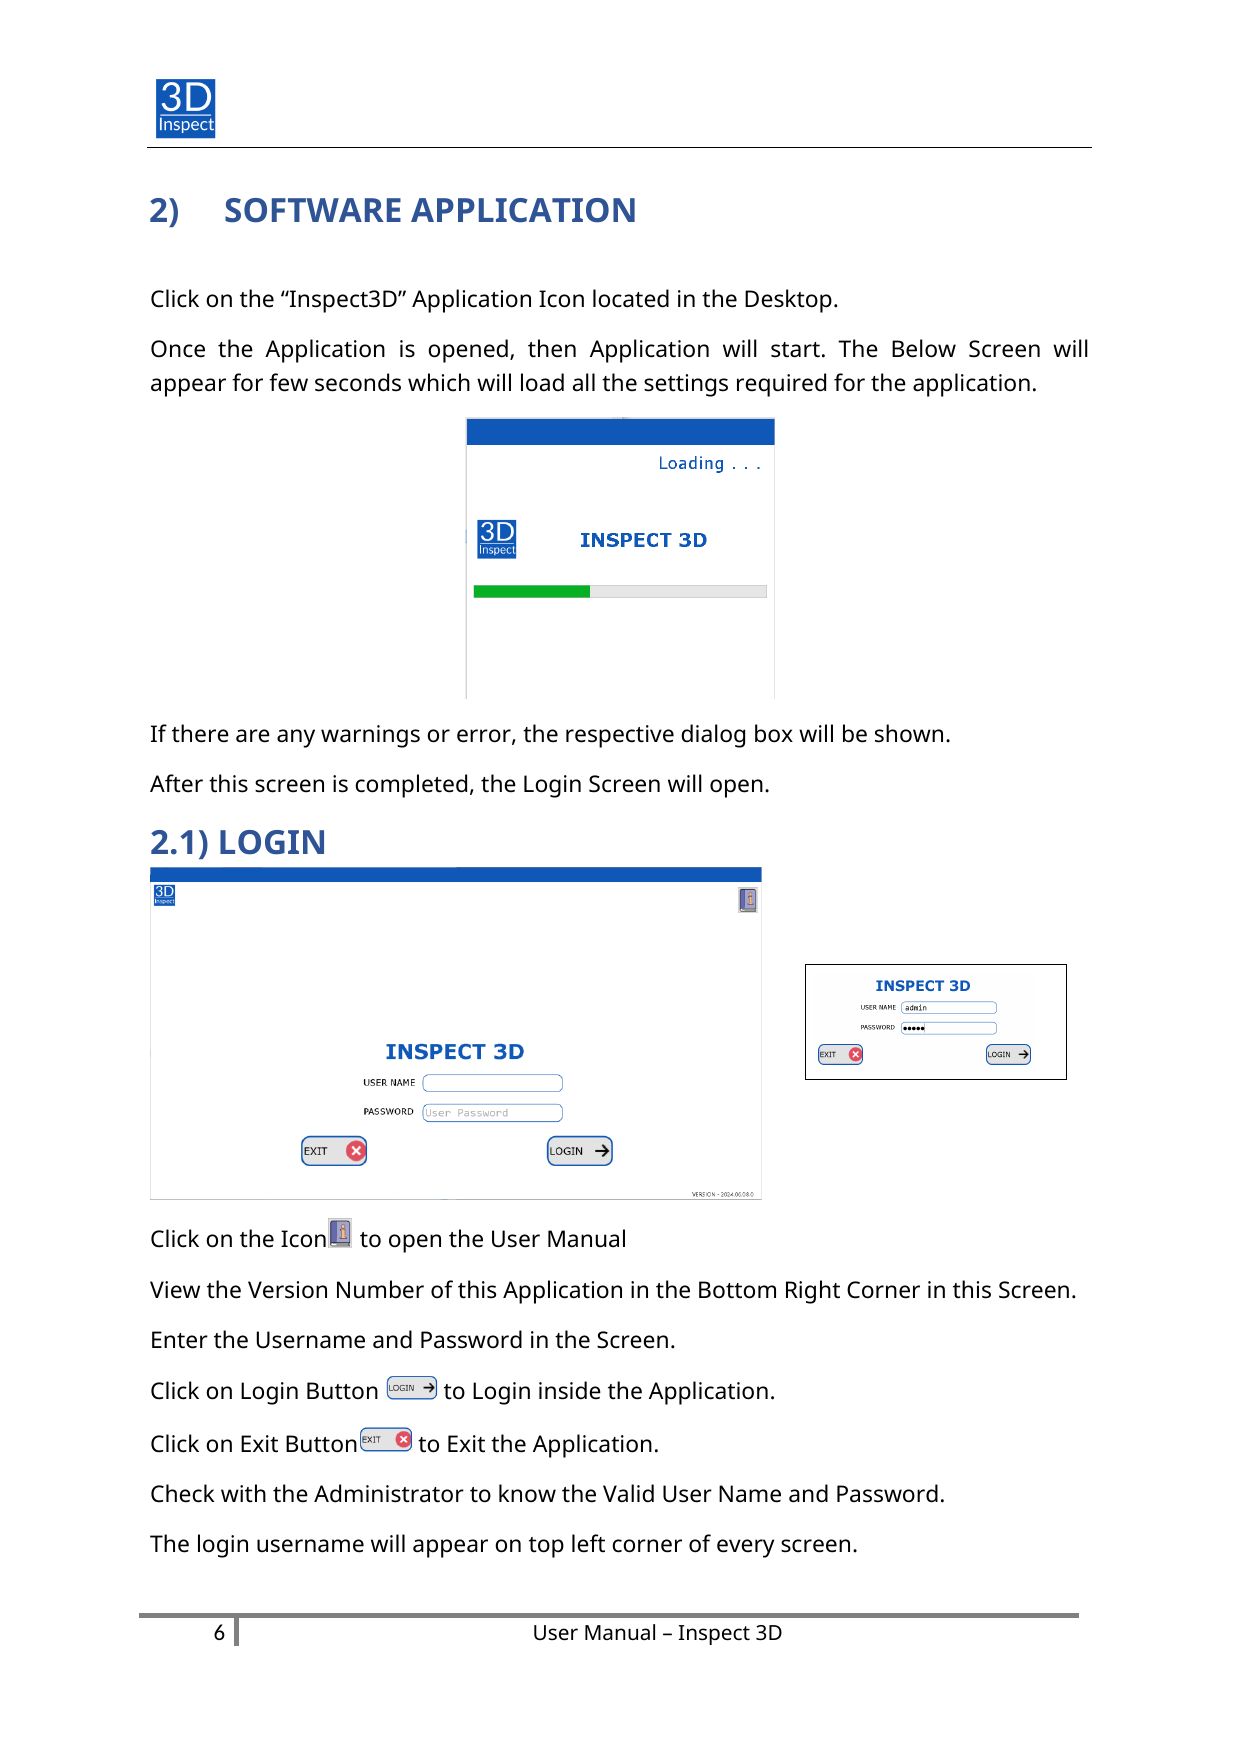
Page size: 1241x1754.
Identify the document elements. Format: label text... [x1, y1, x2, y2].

text Click on the “Inspect3D” Application Icon located in the Desktop. [150, 283, 1090, 314]
picture [814, 972, 1037, 1071]
picture [150, 73, 220, 144]
text View the Version Number of this Application in the Bottom Right Corner in this Screen. [150, 1274, 1090, 1305]
text After this screen is completed, the Login Screen will open. [150, 768, 1090, 799]
text Click on the Icon to open the User Manual [150, 1218, 1090, 1255]
text The login username will appear on top left corner of every screen. [150, 1528, 1090, 1560]
subtitle SOFTWARE APPLICATION [149, 187, 1090, 232]
picture [327, 1218, 354, 1248]
subtitle 2.1) LOGIN [150, 819, 1090, 864]
picture [465, 417, 775, 699]
text Once the Application is opened, then Application will start. The Below Screen will appear for few seconds which will load all the settings required for the application. [150, 333, 1090, 398]
picture [358, 1425, 413, 1452]
text Enter the Username and Password in the Screen. [150, 1324, 1090, 1356]
picture [385, 1374, 438, 1400]
picture [150, 867, 762, 1200]
text If there are any warnings or error, the respective dialog box will be shown. [150, 718, 1090, 749]
text Click on Login Button to Login inside the Application. [150, 1375, 1090, 1407]
text Click on Exit Button to Exit the Application. [150, 1426, 1090, 1459]
text Check with the Administrator to know the Valid User Name and Password. [150, 1478, 1090, 1509]
